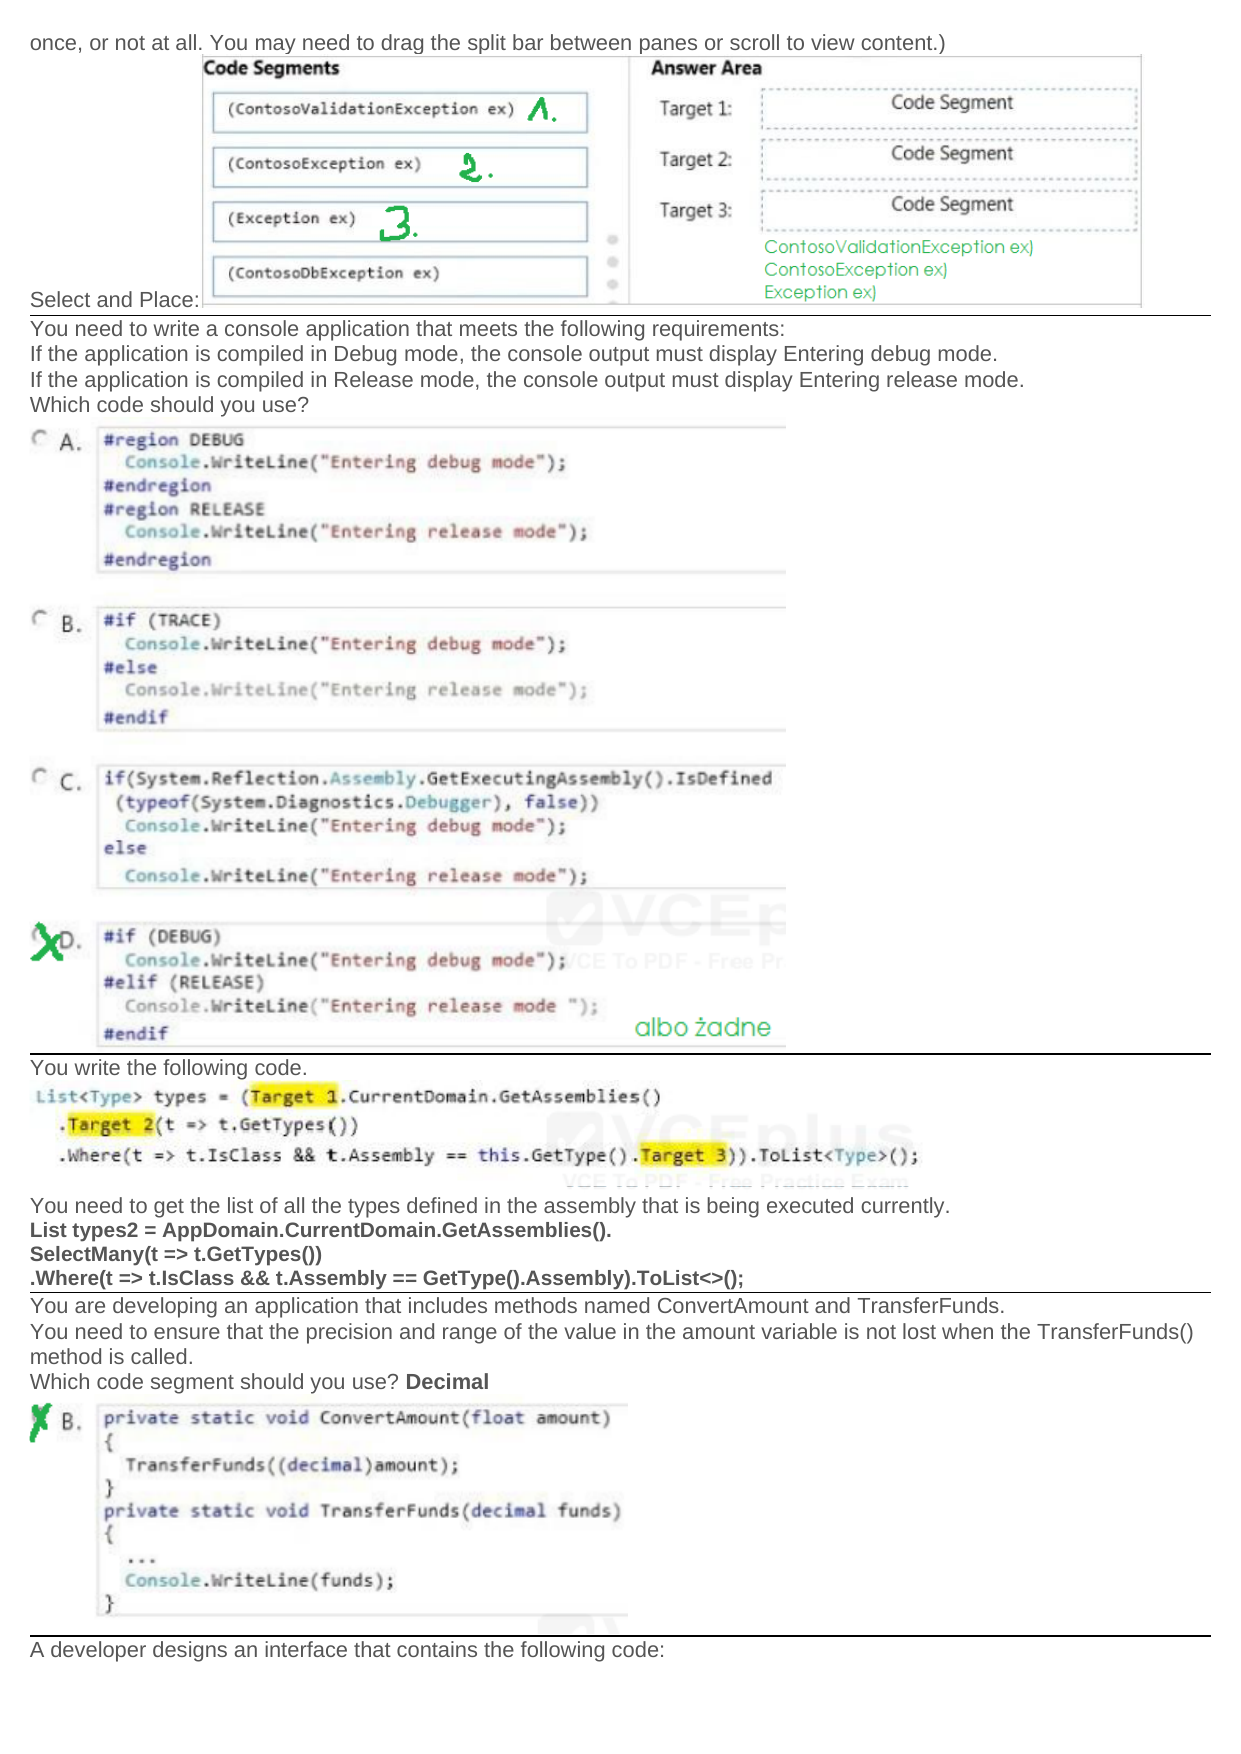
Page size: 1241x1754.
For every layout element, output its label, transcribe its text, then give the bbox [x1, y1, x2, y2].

picture [29, 1394, 628, 1634]
text You write the following code. [29, 1055, 1211, 1080]
picture [200, 54, 1145, 308]
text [29, 29, 1211, 316]
text A developer designs an interface that contains the following code: [29, 1637, 1211, 1662]
text You are developing an application that includes methods named ConvertAmount and TransferFunds. You need to ensure that the precision and range of the value in the amount variable is not lost when the TransferFunds() method is called. Which code segment should you use? Decimal [29, 1293, 1211, 1394]
picture [29, 1080, 932, 1193]
text List types2 = AppDomain.CurrentDomain.GetAssemblies(). SelectMany(t => t.GetTypes()) .Where(t => t.IsClass && t.Assembly == GetType().Assembly).ToList<>(); [29, 1218, 1211, 1293]
text You need to write a console application that meets the following requirements: If the application is compiled in Debug mode, the console output must display Entering debug mode. If the application is compiled in Release mode, the console output must display Entering release mode. Which code should you use? [309, 316, 1211, 417]
picture [29, 417, 786, 1052]
